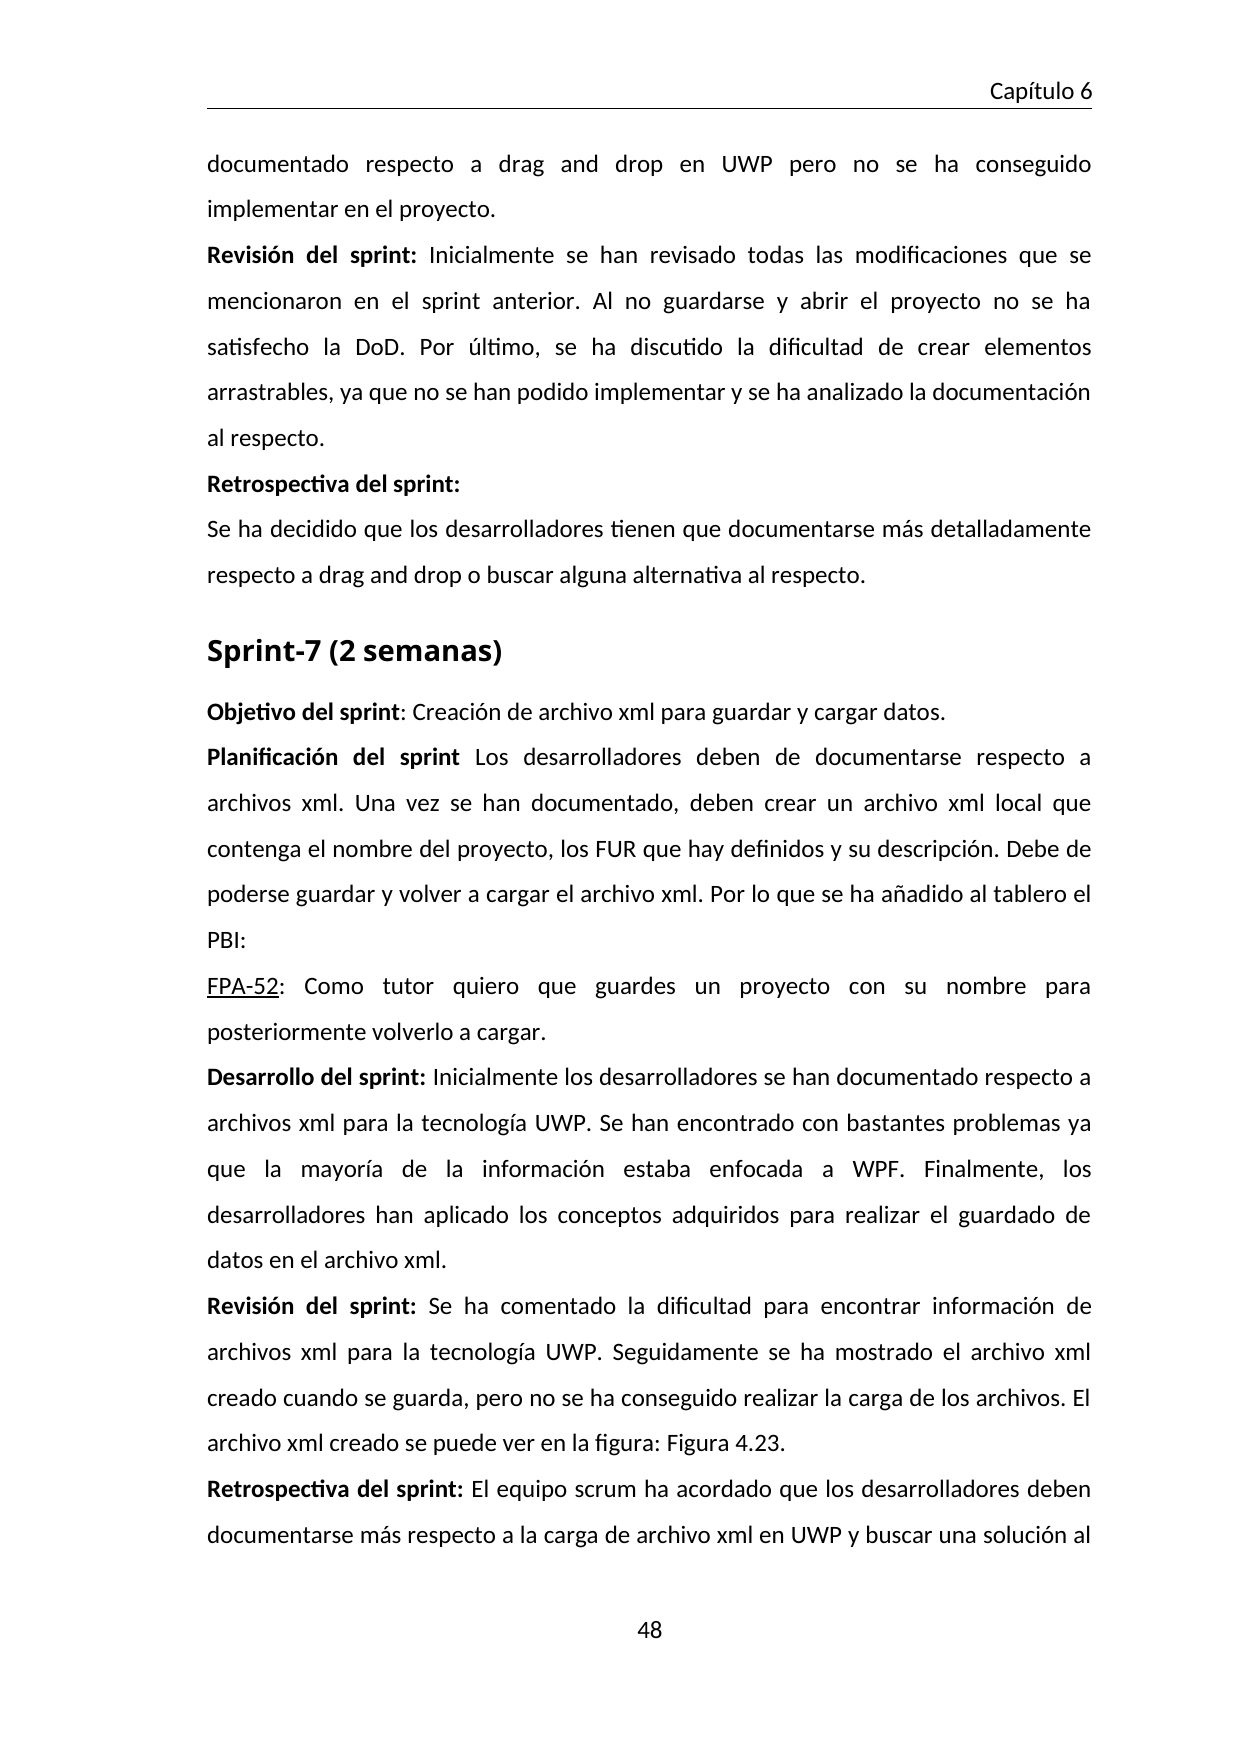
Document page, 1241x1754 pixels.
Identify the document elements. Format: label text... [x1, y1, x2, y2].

text Se ha decidido que los desarrolladores tienen que documentarse más detalladamente respecto a drag and drop o buscar alguna alternativa al respecto. [207, 513, 1092, 590]
text Planificación del sprint Los desarrolladores deben de documentarse respecto a archivos xml. Una vez se han documentado, deben crear un archivo xml local que contenga el nombre del proyecto, los FUR que hay definidos y su descripción. Debe de poderse guardar y volver a cargar el archivo xml. Por lo que se ha añadido al tablero el PBI: [207, 741, 1092, 955]
text Objetivo del sprint: Creación de archivo xml para guardar y cargar datos. [207, 696, 1092, 726]
text FPA-52: Como tutor quiero que guardes un proyecto con su nombre para posteriormente volverlo a cargar. [207, 970, 1092, 1046]
text Revisión del sprint: Inicialmente se han revisado todas las modificaciones que se mencionaron en el sprint anterior. Al no guardarse y abrir el proyecto no se ha satisfecho la DoD. Por último, se ha discutido la dificultad de crear elementos arrastrables, ya que no se han podido implementar y se ha analizado la documentación al respecto. [207, 239, 1092, 453]
text Retrospectiva del sprint: [207, 468, 1092, 498]
subtitle Sprint-7 (2 semanas) [207, 630, 1092, 670]
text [207, 1473, 1092, 1549]
text Desarrollo del sprint: Inicialmente los desarrolladores se han documentado respecto a archivos xml para la tecnología UWP. Se han encontrado con bastantes problemas ya que la mayoría de la información estaba enfocada a WPF. Finalmente, los desarrolladores han aplicado los conceptos adquiridos para realizar el guardado de datos en el archivo xml. [207, 1062, 1092, 1275]
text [207, 148, 1092, 224]
